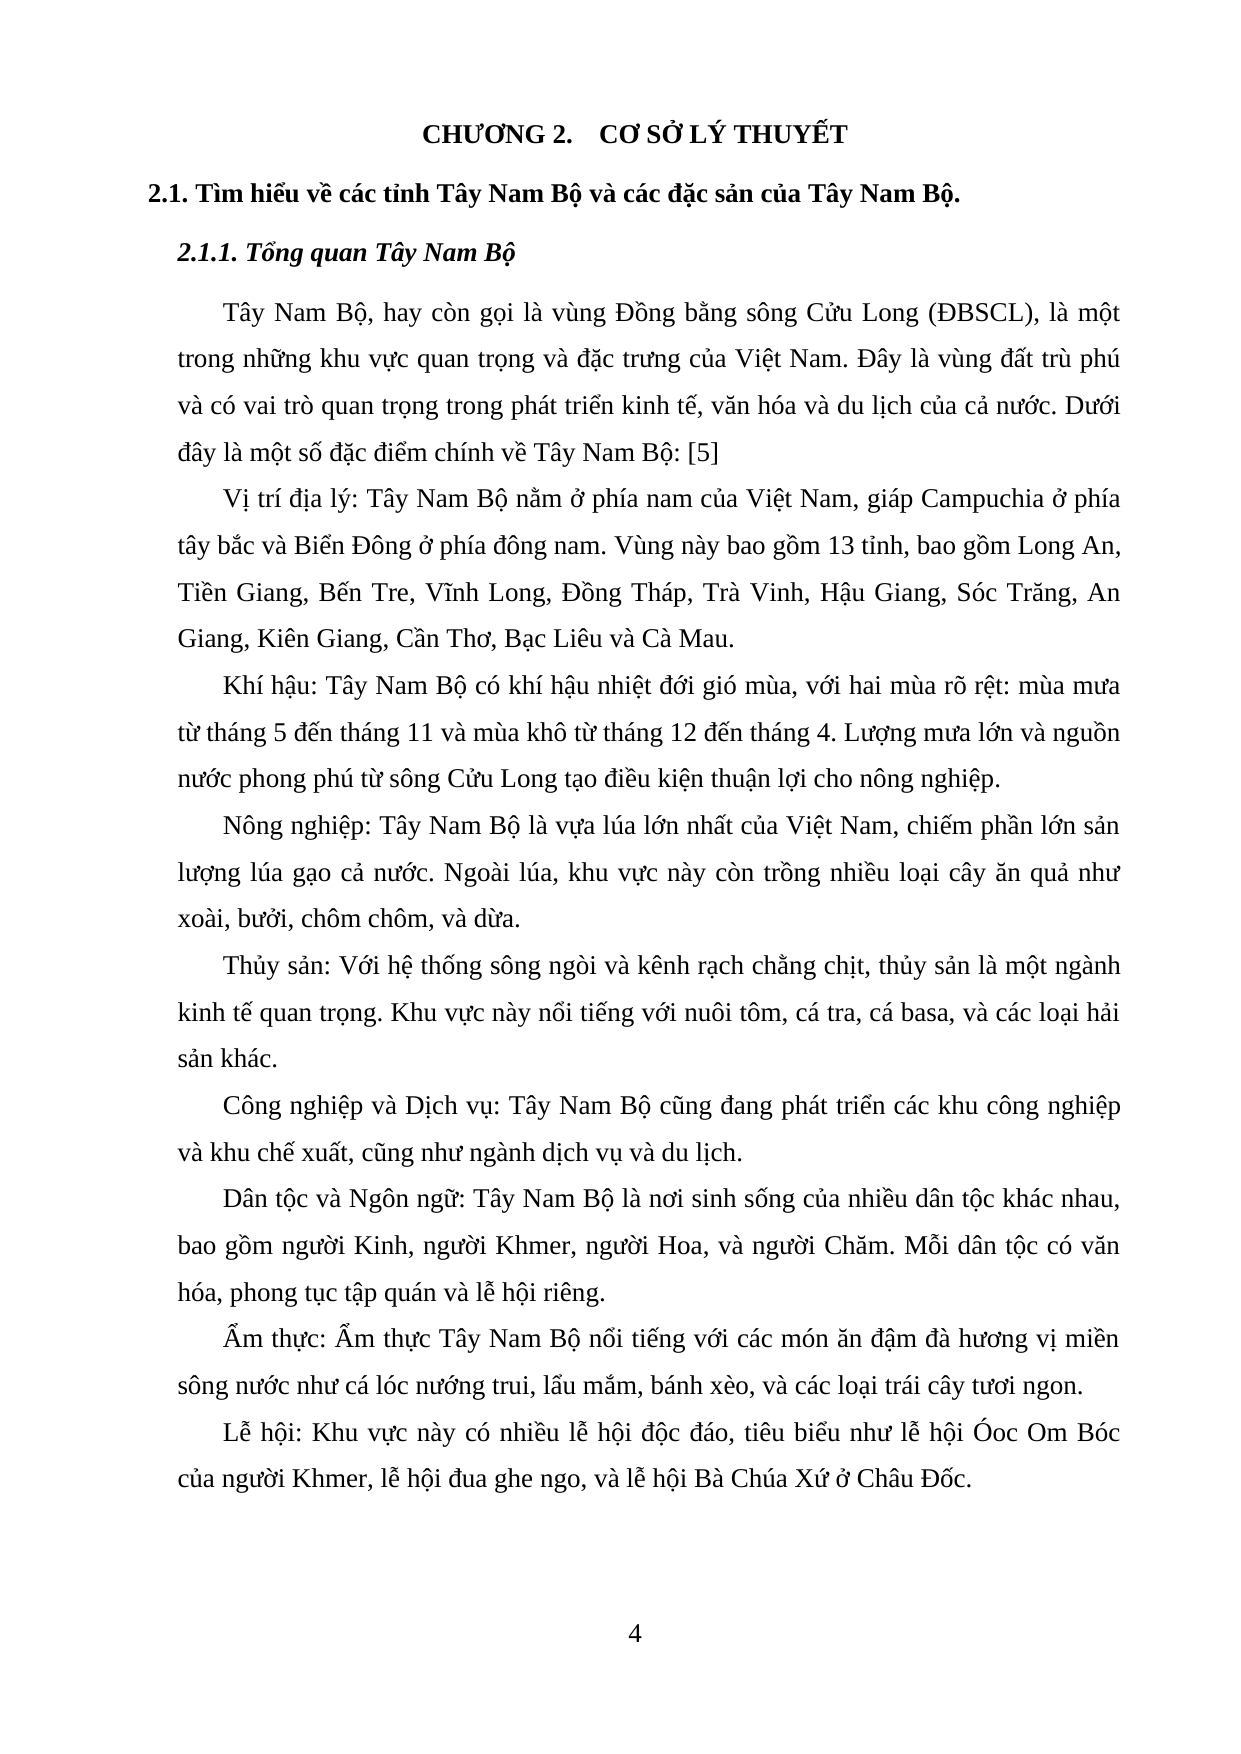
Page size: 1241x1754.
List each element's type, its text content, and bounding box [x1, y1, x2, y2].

text Khí hậu: Tây Nam Bộ có khí hậu nhiệt đới gió mùa, với hai mùa rõ rệt: mùa mưa từ tháng 5 đến tháng 11 và mùa khô từ tháng 12 đến tháng 4. Lượng mưa lớn và nguồn nước phong phú từ sông Cửu Long tạo điều kiện thuận lợi cho nông nghiệp. [177, 669, 1122, 793]
text Ẩm thực: Ẩm thực Tây Nam Bộ nổi tiếng với các món ăn đậm đà hương vị miền sông nước như cá lóc nướng trui, lẩu mắm, bánh xèo, và các loại trái cây tươi ngon. [177, 1322, 1122, 1400]
text Tây Nam Bộ, hay còn gọi là vùng Đồng bằng sông Cửu Long (ĐBSCL), là một trong những khu vực quan trọng và đặc trưng của Việt Nam. Đây là vùng đất trù phú và có vai trò quan trọng trong phát triển kinh tế, văn hóa và du lịch của cả nước. Dưới đây là một số đặc điểm chính về Tây Nam Bộ: [5] [177, 296, 1122, 467]
text Vị trí địa lý: Tây Nam Bộ nằm ở phía nam của Việt Nam, giáp Campuchia ở phía tây bắc và Biển Đông ở phía đông nam. Vùng này bao gồm 13 tỉnh, bao gồm Long An, Tiền Giang, Bến Tre, Vĩnh Long, Đồng Tháp, Trà Vinh, Hậu Giang, Sóc Trăng, An Giang, Kiên Giang, Cần Thơ, Bạc Liêu và Cà Mau. [177, 482, 1122, 653]
subtitle Tổng quan Tây Nam Bộ [177, 236, 1122, 268]
text Dân tộc và Ngôn ngữ: Tây Nam Bộ là nơi sinh sống của nhiều dân tộc khác nhau, bao gồm người Kinh, người Khmer, người Hoa, và người Chăm. Mỗi dân tộc có văn hóa, phong tục tập quán và lễ hội riêng. [177, 1182, 1122, 1307]
text Công nghiệp và Dịch vụ: Tây Nam Bộ cũng đang phát triển các khu công nghiệp và khu chế xuất, cũng như ngành dịch vụ và du lịch. [177, 1089, 1122, 1167]
subtitle CƠ SỞ LÝ THUYẾT [148, 118, 1122, 149]
text Lễ hội: Khu vực này có nhiều lễ hội độc đáo, tiêu biểu như lễ hội Óoc Om Bóc của người Khmer, lễ hội đua ghe ngo, và lễ hội Bà Chúa Xứ ở Châu Đốc. [177, 1416, 1122, 1493]
text Nông nghiệp: Tây Nam Bộ là vựa lúa lớn nhất của Việt Nam, chiếm phần lớn sản lượng lúa gạo cả nước. Ngoài lúa, khu vực này còn trồng nhiều loại cây ăn quả như xoài, bưởi, chôm chôm, và dừa. [177, 809, 1122, 933]
subtitle Tìm hiểu về các tỉnh Tây Nam Bộ và các đặc sản của Tây Nam Bộ. [148, 177, 1122, 208]
text Thủy sản: Với hệ thống sông ngòi và kênh rạch chằng chịt, thủy sản là một ngành kinh tế quan trọng. Khu vực này nổi tiếng với nuôi tôm, cá tra, cá basa, và các loại hải sản khác. [177, 949, 1122, 1073]
